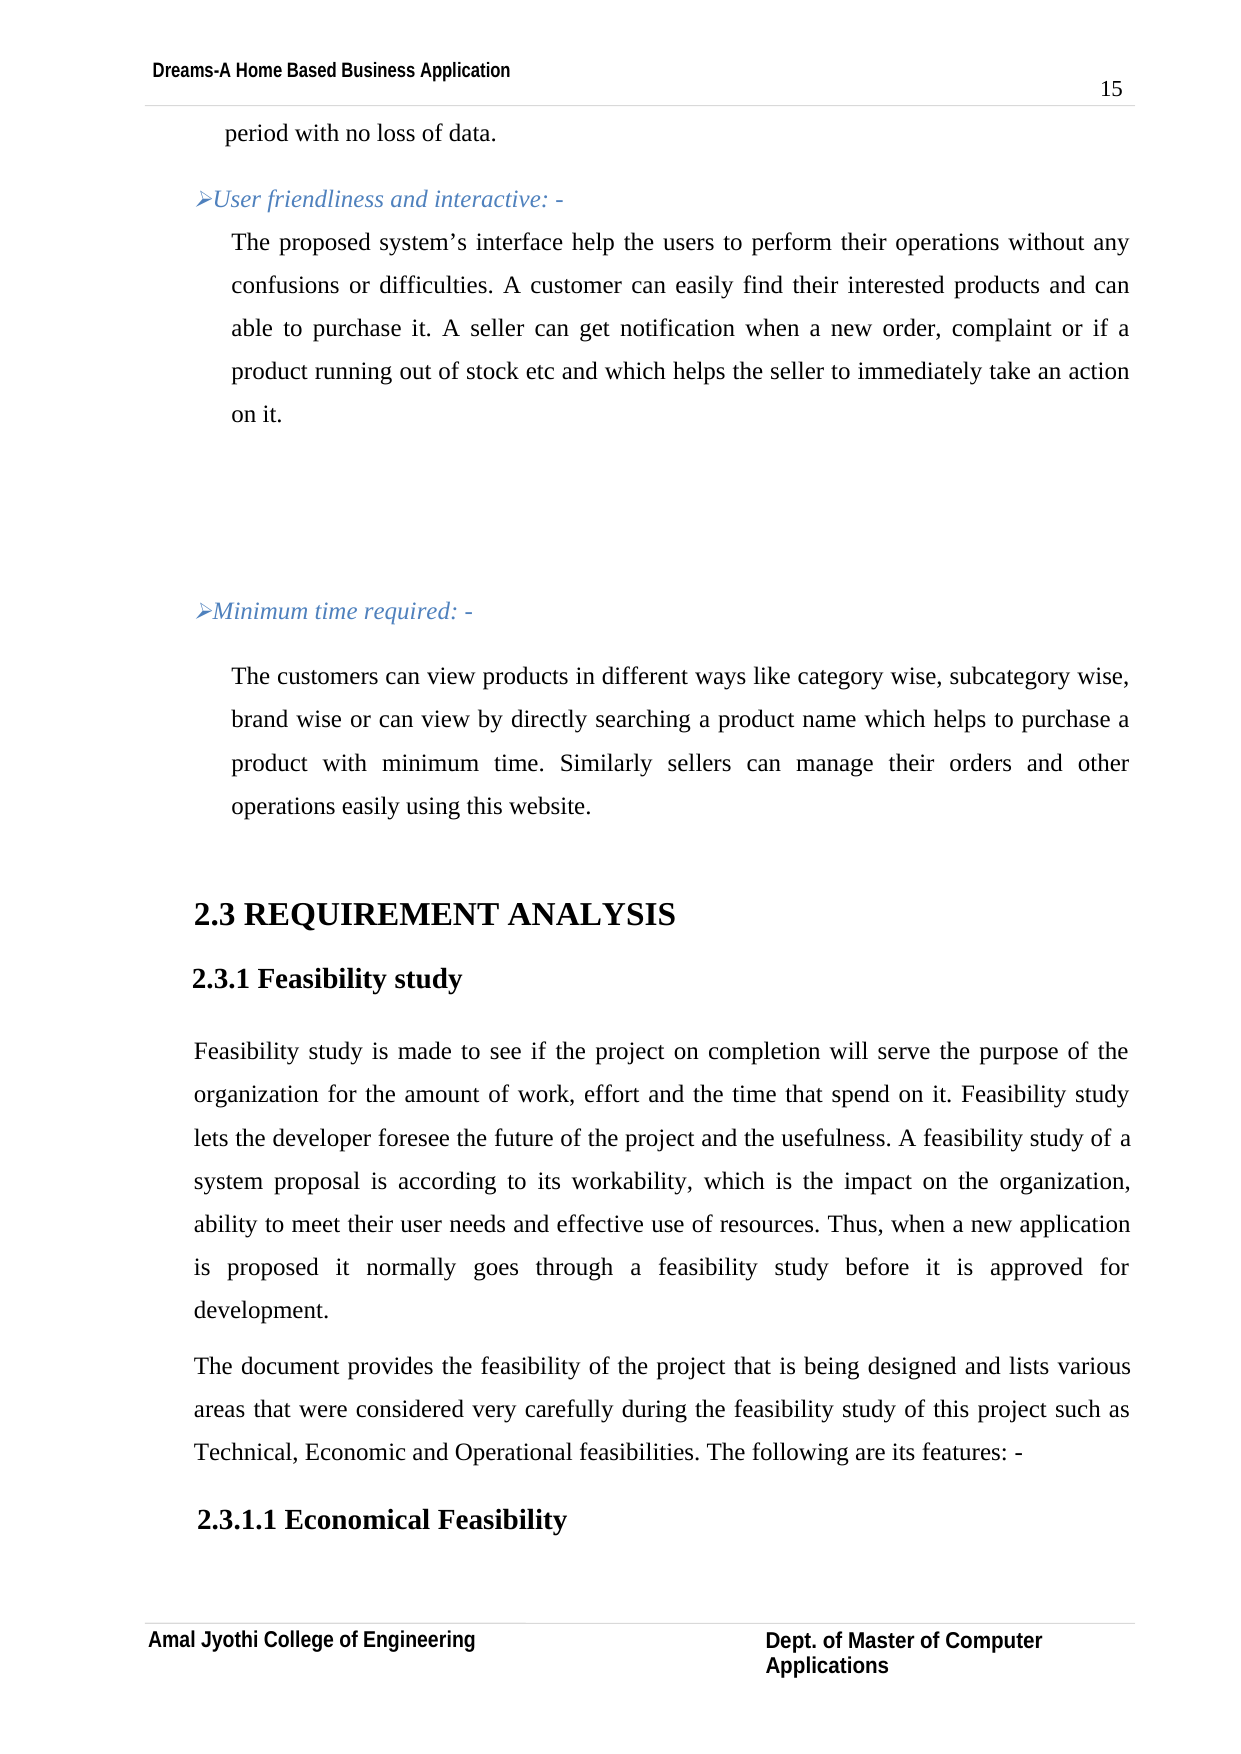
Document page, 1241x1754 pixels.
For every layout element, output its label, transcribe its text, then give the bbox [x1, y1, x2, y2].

subtitle 2.3.1.1 Economical Feasibility [175, 1502, 987, 1536]
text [223, 118, 1131, 147]
subtitle The customers can view products in different ways like category wise, subcategory wise, brand wise or can view by directly searching a product name which helps to purchase a product with minimum time. Similarly sellers can manage their orders and other operations easily using this website. [231, 661, 1131, 819]
subtitle 2.3 REQUIREMENT ANALYSIS [194, 894, 987, 933]
subtitle Minimum time required: - [194, 596, 1131, 624]
text Feasibility study is made to see if the project on completion will serve the purpose of the organization for the amount of work, effort and the time that spend on it. Feasibility study lets the developer foresee the future of the project and the usefulness. A feasibility study of a system proposal is according to its workability, which is the impact on the organization, ability to meet their user needs and effective use of resources. Thus, when a new application is proposed it normally goes through a feasibility study before it is approved for development. [194, 1036, 1131, 1324]
subtitle 2.3.1 Feasibility study [184, 961, 987, 994]
text The proposed system’s interface help the users to perform their operations without any confusions or difficulties. A customer can easily find their interested products and can able to purchase it. A seller can get notification when a new order, complaint or if a product running out of stock etc and which helps the seller to immediately take an action on it. [231, 227, 1131, 428]
text The document provides the feasibility of the project that is being designed and lists various areas that were considered very carefully during the feasibility study of this project such as Technical, Economic and Operational feasibilities. The following are its features: - [194, 1351, 1131, 1466]
subtitle User friendliness and interactive: - [194, 184, 987, 212]
